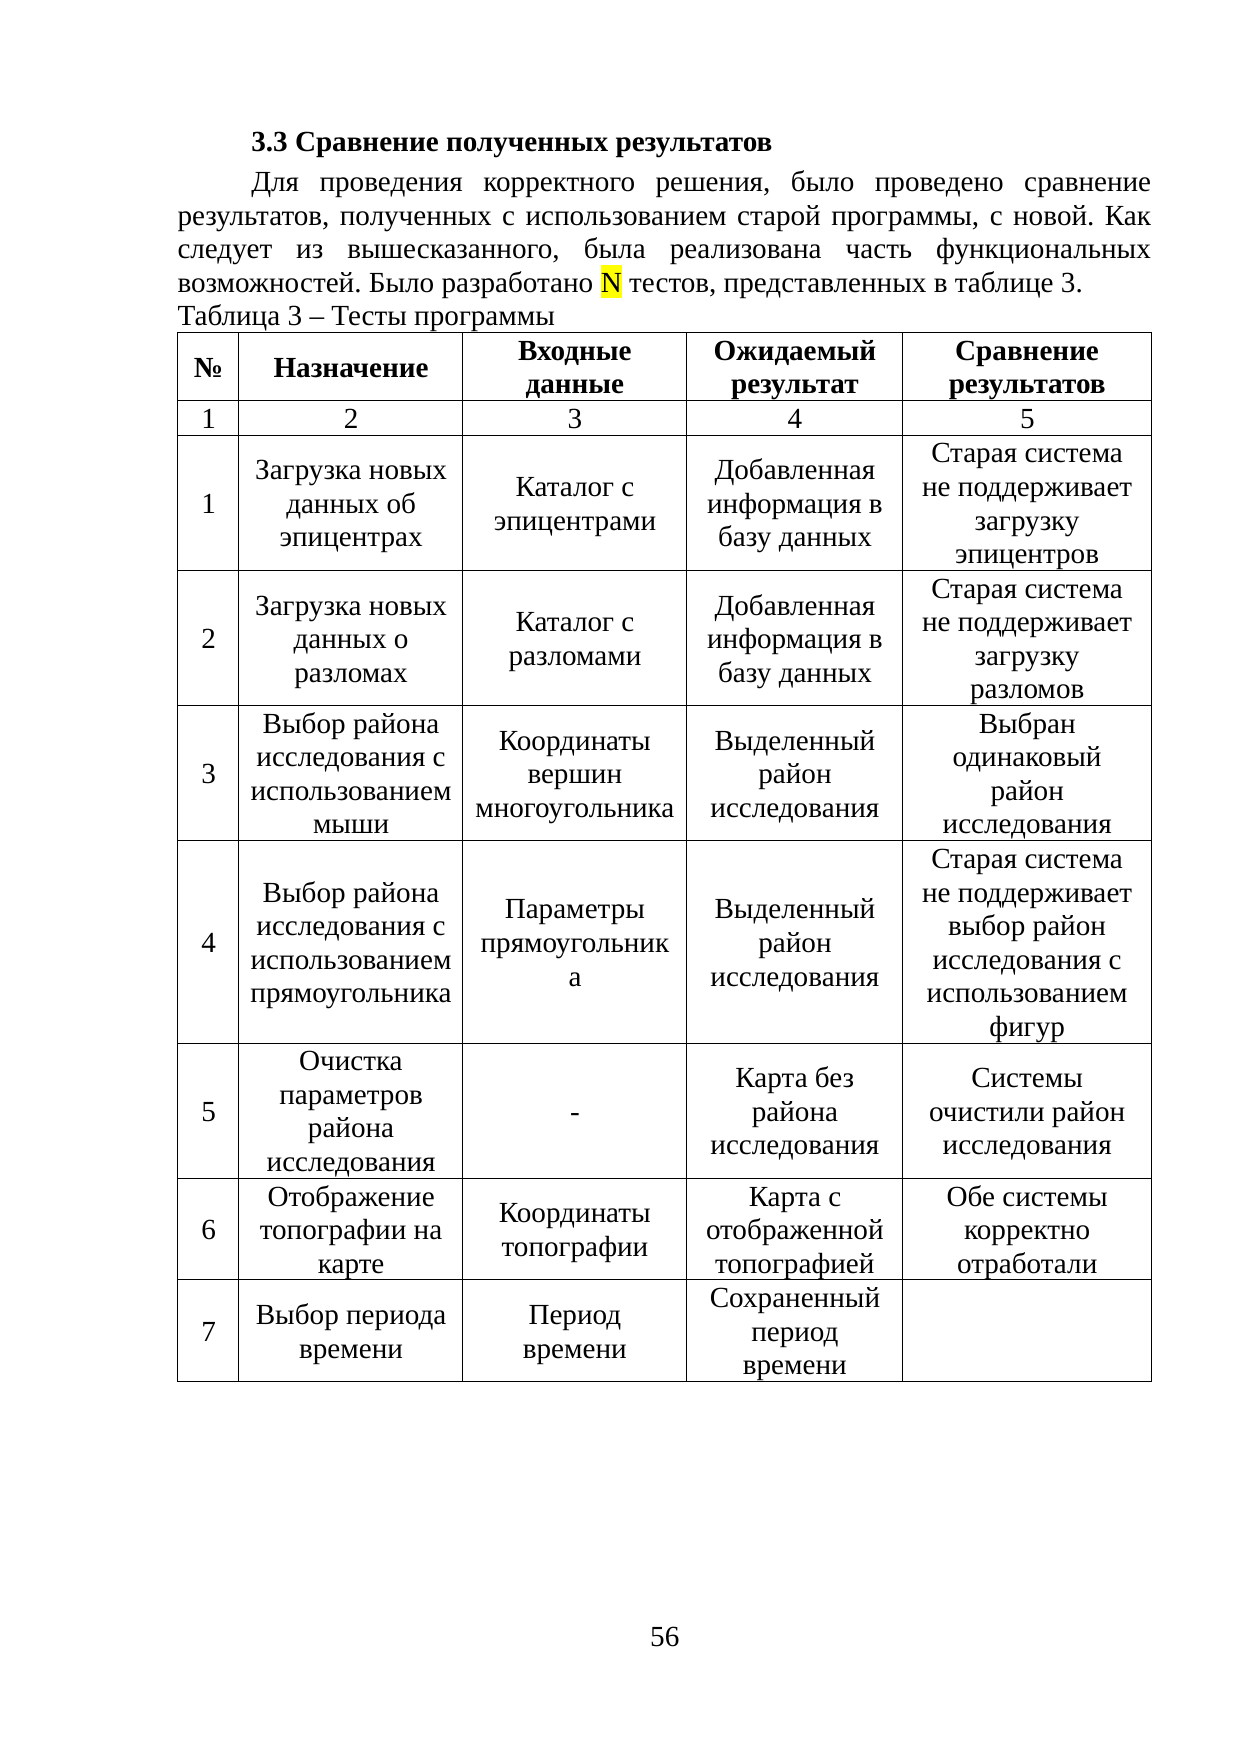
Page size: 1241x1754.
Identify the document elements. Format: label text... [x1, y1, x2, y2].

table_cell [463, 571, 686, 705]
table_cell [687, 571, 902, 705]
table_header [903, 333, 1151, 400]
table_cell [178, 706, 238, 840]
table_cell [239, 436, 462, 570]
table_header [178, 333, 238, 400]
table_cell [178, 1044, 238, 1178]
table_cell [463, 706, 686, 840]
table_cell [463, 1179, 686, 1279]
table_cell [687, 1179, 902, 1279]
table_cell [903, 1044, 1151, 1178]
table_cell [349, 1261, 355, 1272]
text Таблица 3 – Тесты программы [177, 298, 1152, 332]
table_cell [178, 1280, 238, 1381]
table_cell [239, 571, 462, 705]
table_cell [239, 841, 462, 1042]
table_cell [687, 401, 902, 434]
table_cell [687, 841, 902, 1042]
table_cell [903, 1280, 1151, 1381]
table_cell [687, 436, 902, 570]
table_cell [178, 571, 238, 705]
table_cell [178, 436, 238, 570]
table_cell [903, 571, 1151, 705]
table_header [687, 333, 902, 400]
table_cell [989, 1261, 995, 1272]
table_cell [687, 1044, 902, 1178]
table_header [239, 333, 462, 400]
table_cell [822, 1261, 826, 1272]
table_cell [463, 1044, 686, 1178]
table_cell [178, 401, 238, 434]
text 3.3 Сравнение полученных результатов [177, 124, 1152, 158]
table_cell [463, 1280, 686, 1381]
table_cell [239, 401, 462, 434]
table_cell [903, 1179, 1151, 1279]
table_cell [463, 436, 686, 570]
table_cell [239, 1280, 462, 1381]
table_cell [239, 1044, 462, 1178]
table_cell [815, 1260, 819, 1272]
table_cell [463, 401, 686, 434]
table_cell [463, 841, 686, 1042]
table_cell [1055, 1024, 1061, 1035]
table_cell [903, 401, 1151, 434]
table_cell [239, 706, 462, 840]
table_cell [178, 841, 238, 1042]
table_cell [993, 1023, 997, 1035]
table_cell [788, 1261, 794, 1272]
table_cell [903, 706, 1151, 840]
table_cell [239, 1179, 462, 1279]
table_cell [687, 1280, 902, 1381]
text Для проведения корректного решения, было проведено сравнение результатов, полученных с использованием старой программы, с новой. Как следует из вышесказанного, была реализована часть функциональных возможностей. Было разработано N тестов, представленных в таблице 3. [177, 164, 1152, 298]
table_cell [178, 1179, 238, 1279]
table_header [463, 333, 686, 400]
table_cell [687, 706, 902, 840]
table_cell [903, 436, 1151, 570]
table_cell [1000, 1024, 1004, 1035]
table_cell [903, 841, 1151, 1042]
